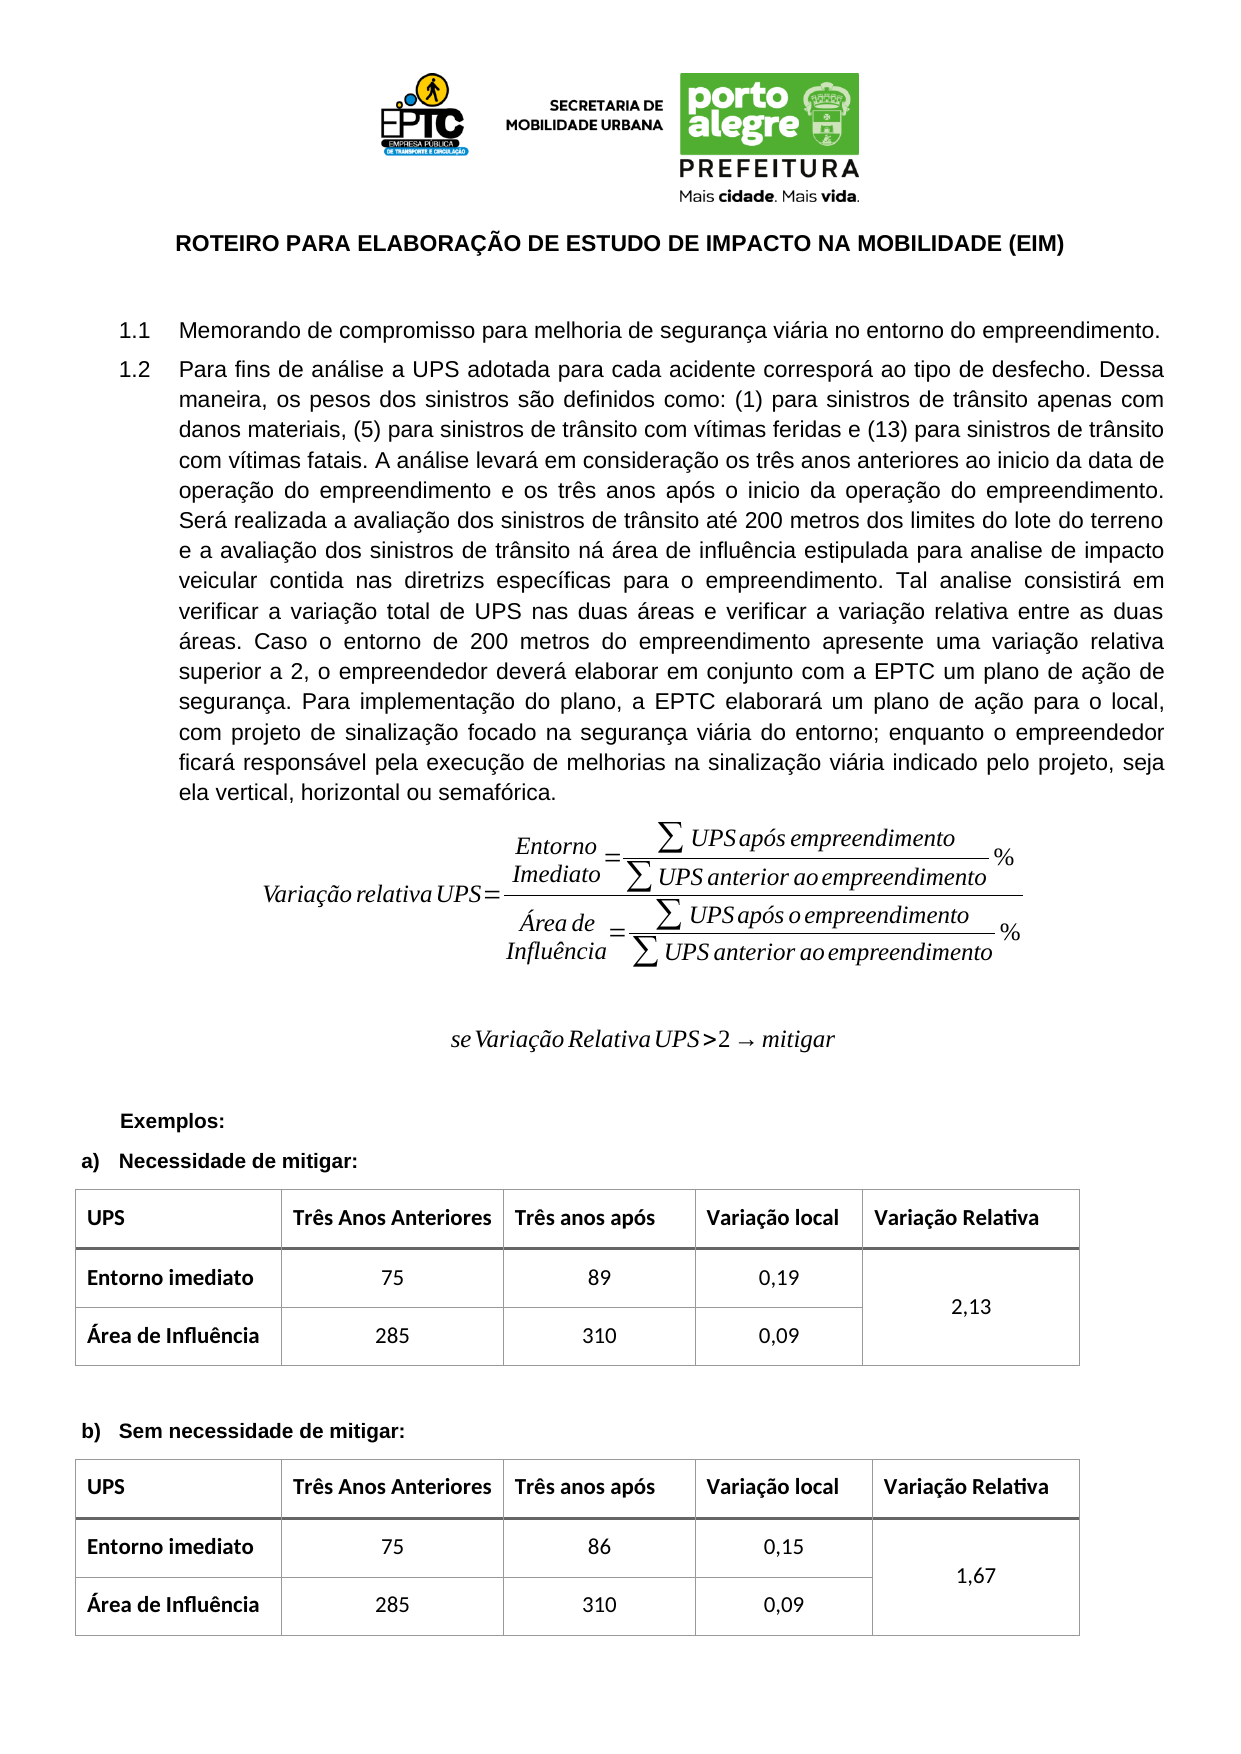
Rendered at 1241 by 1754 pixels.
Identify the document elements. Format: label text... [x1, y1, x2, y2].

table_header Variação local [696, 1460, 872, 1517]
table_cell 285 [282, 1578, 503, 1634]
table_cell 89 [504, 1250, 695, 1307]
subtitle Sem necessidade de mitigar: [81, 1419, 1165, 1443]
table_header Variação Relativa [873, 1460, 1079, 1517]
table_header Três Anos Anteriores [282, 1460, 503, 1517]
subtitle Necessidade de mitigar: [81, 1149, 1165, 1173]
subtitle Exemplos: [120, 1109, 1165, 1133]
table_cell 0,15 [696, 1520, 872, 1577]
table_cell 310 [504, 1578, 695, 1634]
table_cell 75 [282, 1250, 503, 1307]
table_header UPS [76, 1460, 281, 1517]
table_cell 285 [282, 1308, 503, 1365]
subtitle Memorando de compromisso para melhoria de segurança viária no entorno do empreendimento. [118, 317, 1165, 343]
picture [381, 73, 859, 202]
table_header Três anos após [504, 1460, 695, 1517]
table_cell Entorno imediato [76, 1520, 281, 1577]
table_cell 1,67 [873, 1520, 1079, 1634]
table_cell Área de Influência [76, 1308, 281, 1365]
table_header Variação local [696, 1190, 862, 1247]
table_cell Área de Influência [76, 1578, 281, 1634]
table_cell 0,09 [696, 1308, 862, 1365]
table_cell 310 [504, 1308, 695, 1365]
table_header UPS [76, 1190, 281, 1247]
table_cell 2,13 [863, 1250, 1079, 1365]
table_header Variação Relativa [863, 1190, 1079, 1247]
table_cell Entorno imediato [76, 1250, 281, 1307]
table_cell 0,19 [696, 1250, 862, 1307]
table_cell 0,09 [696, 1578, 872, 1634]
table_header Três Anos Anteriores [282, 1190, 503, 1247]
table_cell 75 [282, 1520, 503, 1577]
subtitle Para fins de análise a UPS adotada para cada acidente corresporá ao tipo de desfecho. Dessa maneira, os pesos dos sinistros são definidos como: (1) para sinistros de trânsito apenas com danos materiais, (5) para sinistros de trânsito com vítimas feridas e (13) para sinistros de trânsito com vítimas fatais. A análise levará em consideração os três anos anteriores ao inicio da data de operação do empreendimento e os três anos após o inicio da operação do empreendimento. Será realizada a avaliação dos sinistros de trânsito até 200 metros dos limites do lote do terreno e a avaliação dos sinistros de trânsito ná área de influência estipulada para analise de impacto veicular contida nas diretrizs específicas para o empreendimento. Tal analise consistirá em verificar a variação total de UPS nas duas áreas e verificar a variação relativa entre as duas áreas. Caso o entorno de 200 metros do empreendimento apresente uma variação relativa superior a 2, o empreendedor deverá elaborar em conjunto com a EPTC um plano de ação de segurança. Para implementação do plano, a EPTC elaborará um plano de ação para o local, com projeto de sinalização focado na segurança viária do entorno; enquanto o empreendedor ficará responsável pela execução de melhorias na sinalização viária indicado pelo projeto, seja ela vertical, horizontal ou semafórica. [118, 356, 1165, 805]
table_header Três anos após [504, 1190, 695, 1247]
table_cell 86 [504, 1520, 695, 1577]
